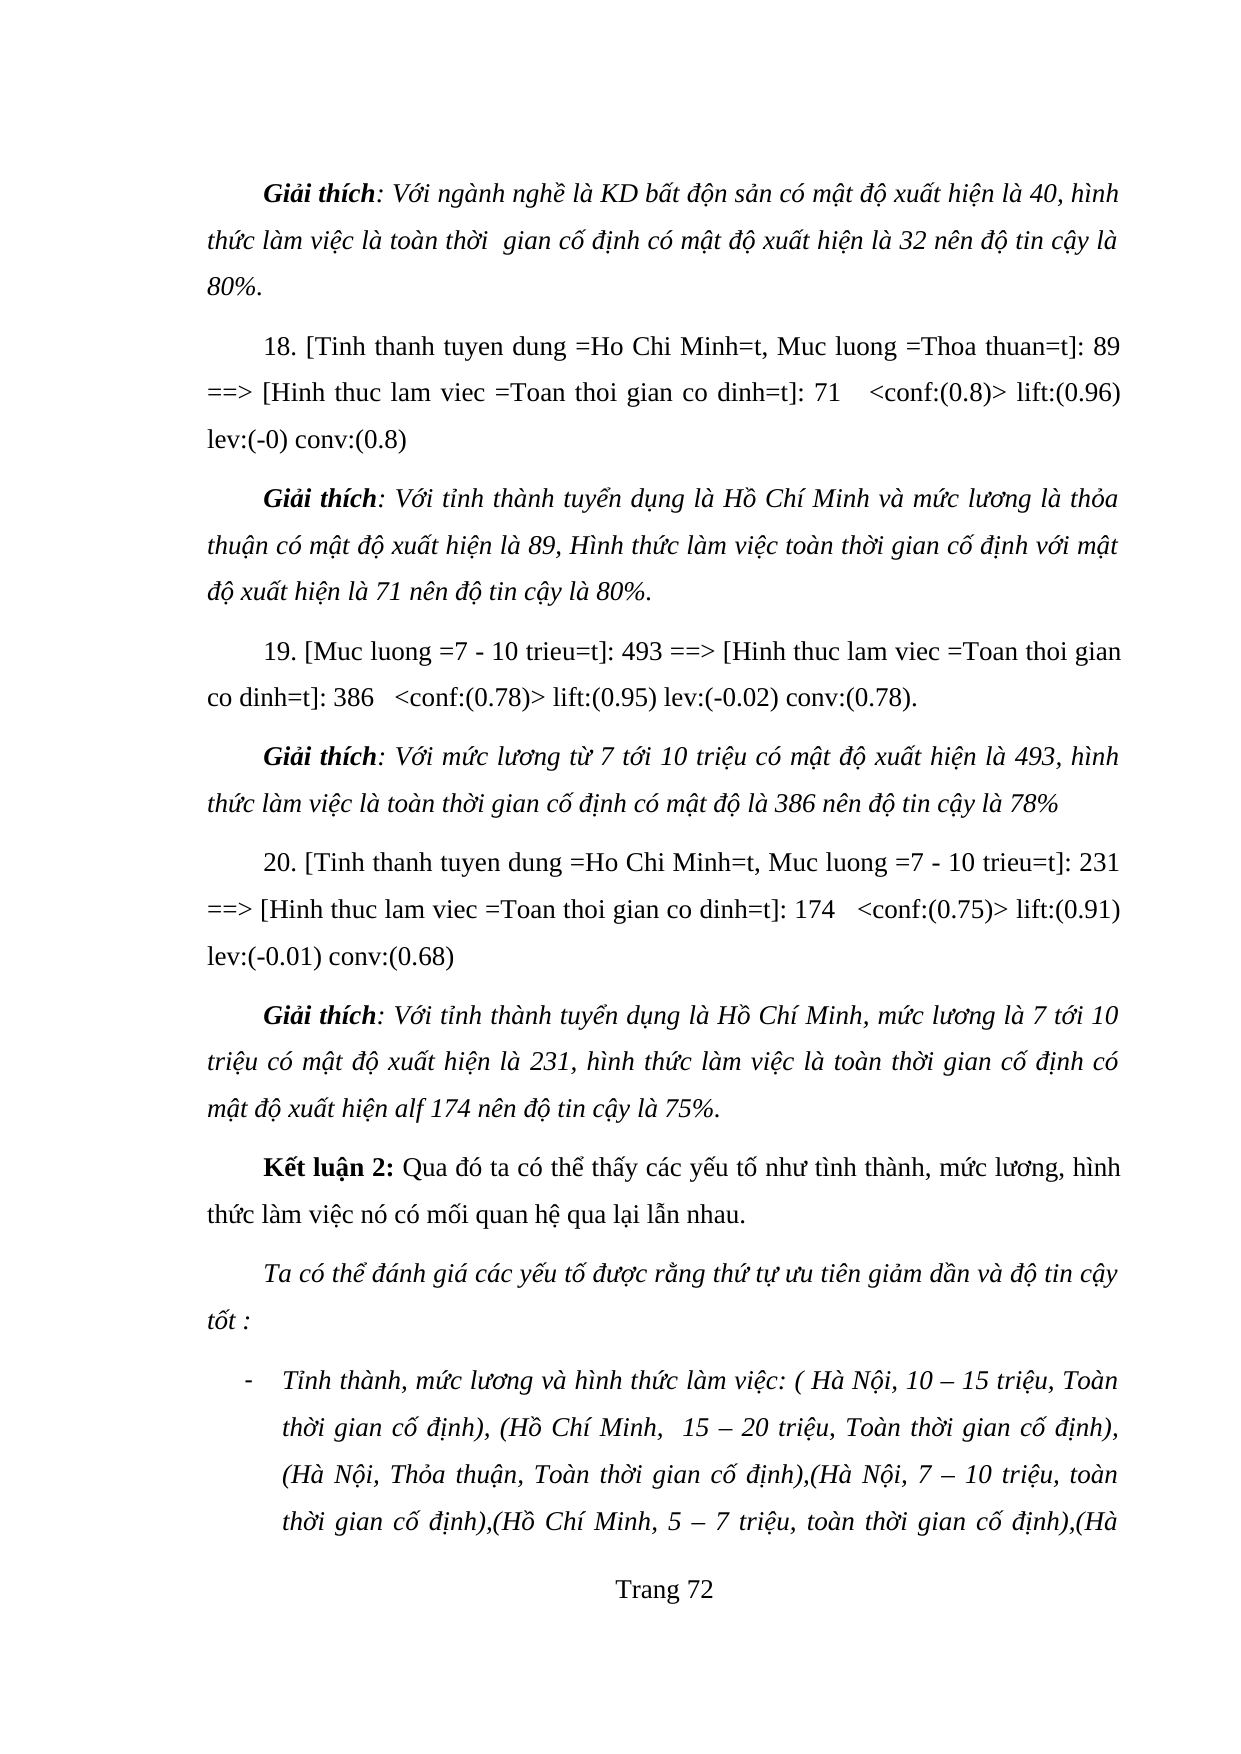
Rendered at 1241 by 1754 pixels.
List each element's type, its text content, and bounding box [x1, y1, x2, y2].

text 18. [Tinh thanh tuyen dung =Ho Chi Minh=t, Muc luong =Thoa thuan=t]: 89 ==> [Hinh thuc lam viec =Toan thoi gian co dinh=t]: 71 <conf:(0.8)> lift:(0.96) lev:(-0) conv:(0.8) [207, 330, 1122, 454]
text Giải thích: Với mức lương từ 7 tới 10 triệu có mật độ xuất hiện là 493, hình thức làm việc là toàn thời gian cố định có mật độ là 386 nên độ tin cậy là 78% [207, 741, 1122, 818]
text Ta có thể đánh giá các yếu tố được rằng thứ tự ưu tiên giảm dần và độ tin cậy tốt : [207, 1257, 1122, 1335]
text Giải thích: Với tỉnh thành tuyển dụng là Hồ Chí Minh, mức lương là 7 tới 10 triệu có mật độ xuất hiện là 231, hình thức làm việc là toàn thời gian cố định có mật độ xuất hiện alf 174 nên độ tin cậy là 75%. [207, 999, 1122, 1123]
text Kết luận 2: Qua đó ta có thể thấy các yếu tố như tình thành, mức lương, hình thức làm việc nó có mối quan hệ qua lại lẫn nhau. [207, 1151, 1122, 1229]
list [244, 1363, 1122, 1536]
text Giải thích: Với ngành nghề là KD bất độn sản có mật độ xuất hiện là 40, hình thức làm việc là toàn thời gian cố định có mật độ xuất hiện là 32 nên độ tin cậy là 80%. [207, 177, 1122, 302]
text 19. [Muc luong =7 - 10 trieu=t]: 493 ==> [Hinh thuc lam viec =Toan thoi gian co dinh=t]: 386 <conf:(0.78)> lift:(0.95) lev:(-0.02) conv:(0.78). [207, 635, 1122, 712]
text Giải thích: Với tỉnh thành tuyển dụng là Hồ Chí Minh và mức lương là thỏa thuận có mật độ xuất hiện là 89, Hình thức làm việc toàn thời gian cố định với mật độ xuất hiện là 71 nên độ tin cậy là 80%. [207, 482, 1122, 607]
text 20. [Tinh thanh tuyen dung =Ho Chi Minh=t, Muc luong =7 - 10 trieu=t]: 231 ==> [Hinh thuc lam viec =Toan thoi gian co dinh=t]: 174 <conf:(0.75)> lift:(0.91) lev:(-0.01) conv:(0.68) [207, 846, 1122, 971]
